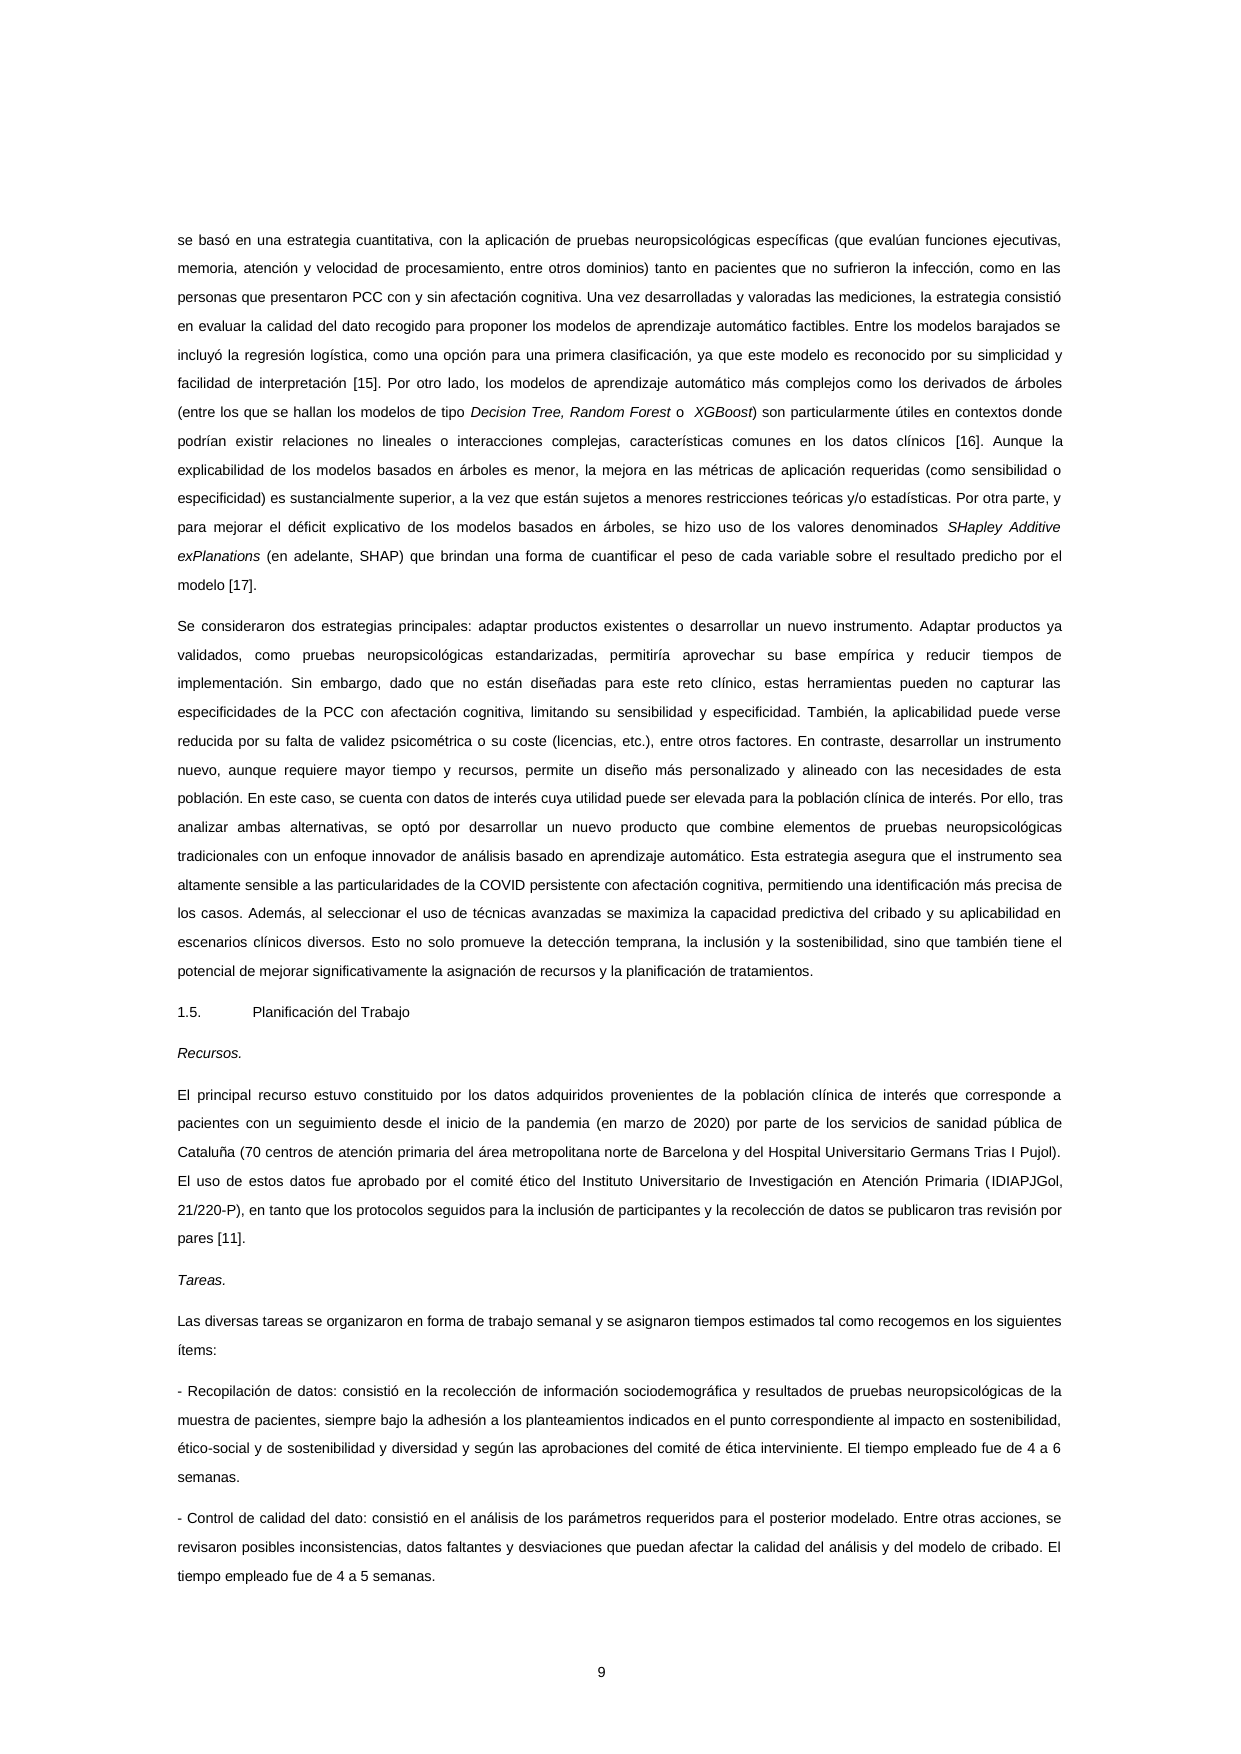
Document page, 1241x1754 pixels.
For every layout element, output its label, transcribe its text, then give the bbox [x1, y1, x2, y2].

text Tareas. [177, 1260, 1063, 1288]
text Las diversas tareas se organizaron en forma de trabajo semanal y se asignaron tiempos estimados tal como recogemos en los siguientes ítems: [177, 1301, 1063, 1358]
text Se consideraron dos estrategias principales: adaptar productos existentes o desarrollar un nuevo instrumento. Adaptar productos ya validados, como pruebas neuropsicológicas estandarizadas, permitiría aprovechar su base empírica y reducir tiempos de implementación. Sin embargo, dado que no están diseñadas para este reto clínico, estas herramientas pueden no capturar las especificidades de la PCC con afectación cognitiva, limitando su sensibilidad y especificidad. También, la aplicabilidad puede verse reducida por su falta de validez psicométrica o su coste (licencias, etc.), entre otros factores. En contraste, desarrollar un instrumento nuevo, aunque requiere mayor tiempo y recursos, permite un diseño más personalizado y alineado con las necesidades de esta población. En este caso, se cuenta con datos de interés cuya utilidad puede ser elevada para la población clínica de interés. Por ello, tras analizar ambas alternativas, se optó por desarrollar un nuevo producto que combine elementos de pruebas neuropsicológicas tradicionales con un enfoque innovador de análisis basado en aprendizaje automático. Esta estrategia asegura que el instrumento sea altamente sensible a las particularidades de la COVID persistente con afectación cognitiva, permitiendo una identificación más precisa de los casos. Además, al seleccionar el uso de técnicas avanzadas se maximiza la capacidad predictiva del cribado y su aplicabilidad en escenarios clínicos diversos. Esto no solo promueve la detección temprana, la inclusión y la sostenibilidad, sino que también tiene el potencial de mejorar significativamente la asignación de recursos y la planificación de tratamientos. [177, 606, 1063, 980]
subtitle Planificación del Trabajo [177, 992, 1063, 1021]
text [177, 220, 1063, 593]
text - Control de calidad del dato: consistió en el análisis de los parámetros requeridos para el posterior modelado. Entre otras acciones, se revisaron posibles inconsistencias, datos faltantes y desviaciones que puedan afectar la calidad del análisis y del modelo de cribado. El tiempo empleado fue de 4 a 5 semanas. [177, 1498, 1063, 1585]
text Recursos. [177, 1033, 1063, 1062]
text - Recopilación de datos: consistió en la recolección de información sociodemográfica y resultados de pruebas neuropsicológicas de la muestra de pacientes, siempre bajo la adhesión a los planteamientos indicados en el punto correspondiente al impacto en sostenibilidad, ético-social y de sostenibilidad y diversidad y según las aprobaciones del comité de ética interviniente. El tiempo empleado fue de 4 a 6 semanas. [177, 1371, 1063, 1486]
text El principal recurso estuvo constituido por los datos adquiridos provenientes de la población clínica de interés que corresponde a pacientes con un seguimiento desde el inicio de la pandemia (en marzo de 2020) por parte de los servicios de sanidad pública de Cataluña (70 centros de atención primaria del área metropolitana norte de Barcelona y del Hospital Universitario Germans Trias I Pujol). El uso de estos datos fue aprobado por el comité ético del Instituto Universitario de Investigación en Atención Primaria (IDIAPJGol, 21/220-P), en tanto que los protocolos seguidos para la inclusión de participantes y la recolección de datos se publicaron tras revisión por pares [11]. [177, 1075, 1063, 1247]
